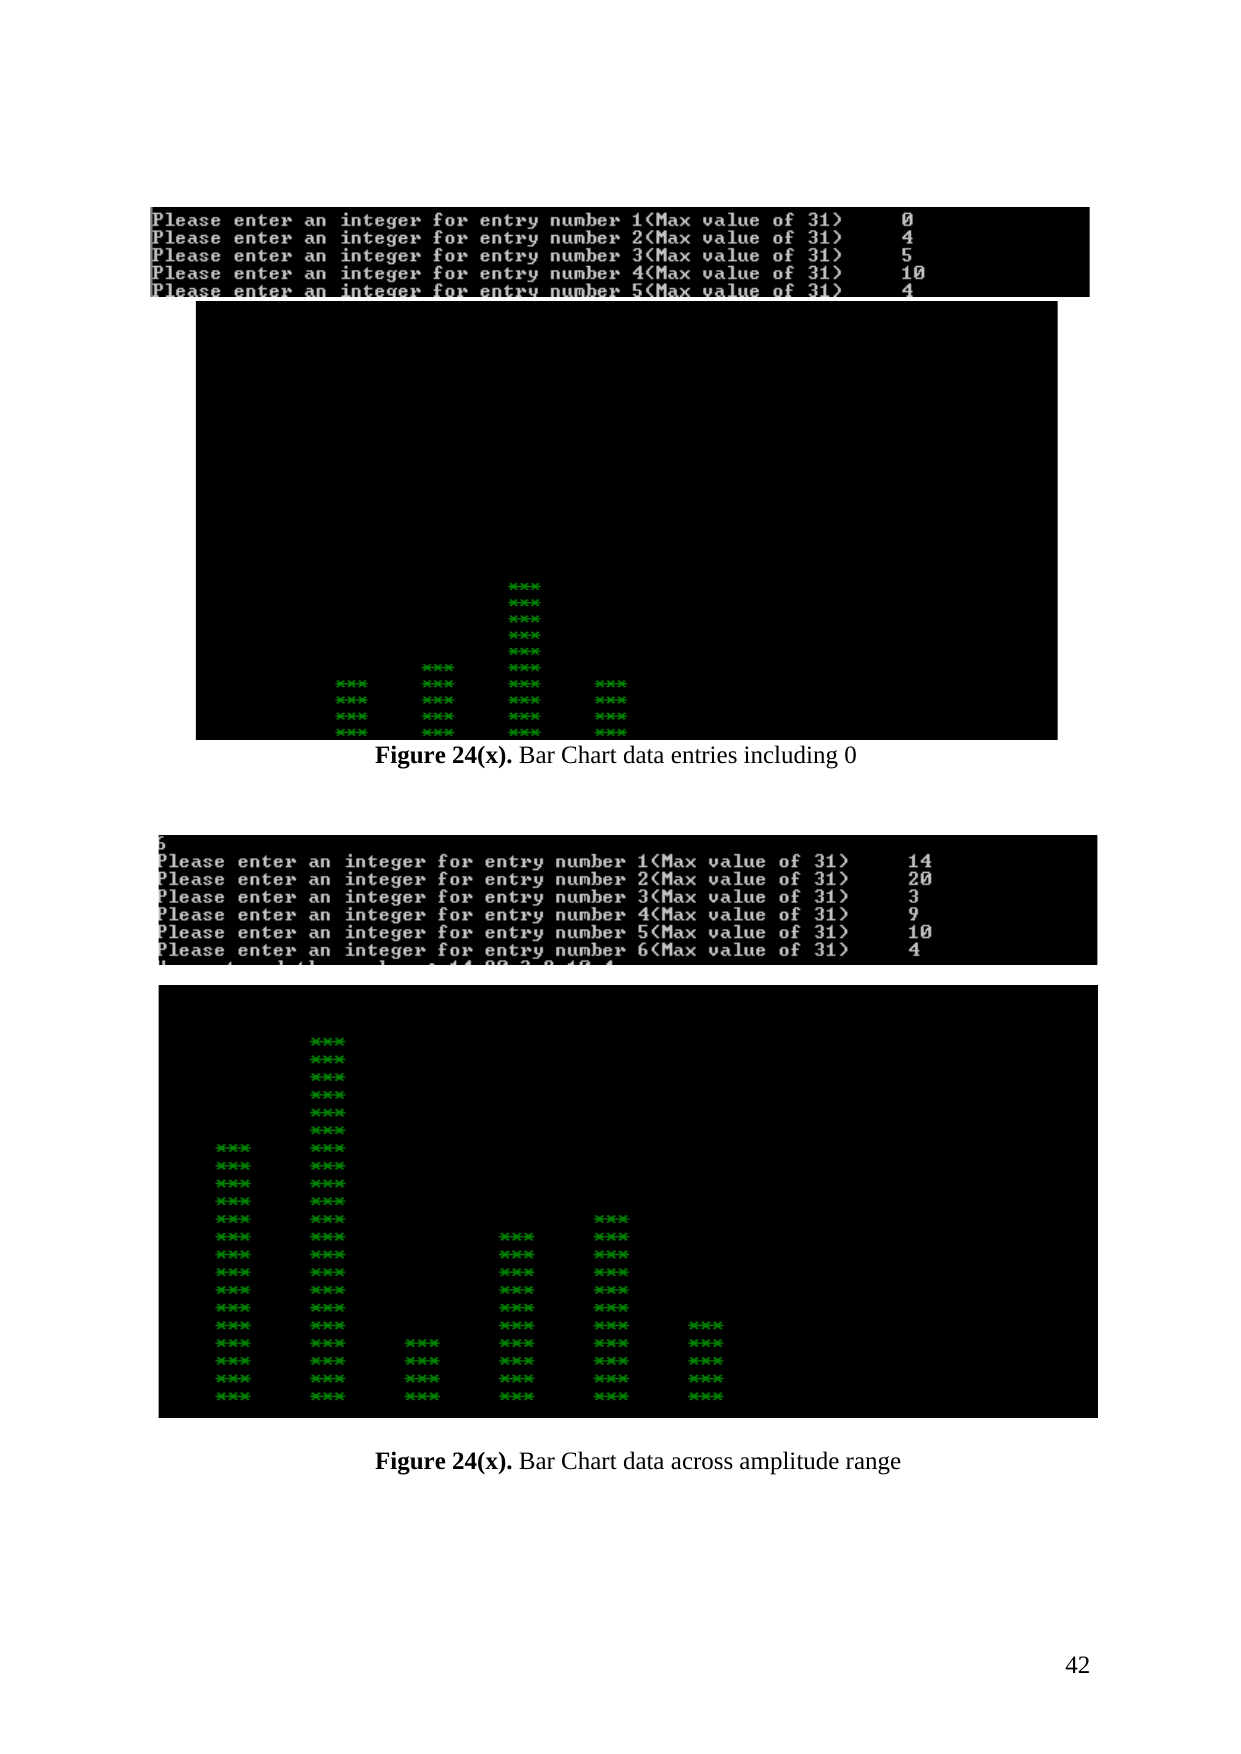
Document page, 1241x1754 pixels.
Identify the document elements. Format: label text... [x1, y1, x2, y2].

picture [150, 207, 1090, 297]
picture [195, 301, 1058, 740]
picture [158, 985, 1098, 1418]
picture [158, 835, 1098, 965]
text Figure 24(x). Bar Chart data across amplitude range [300, 1446, 1090, 1475]
